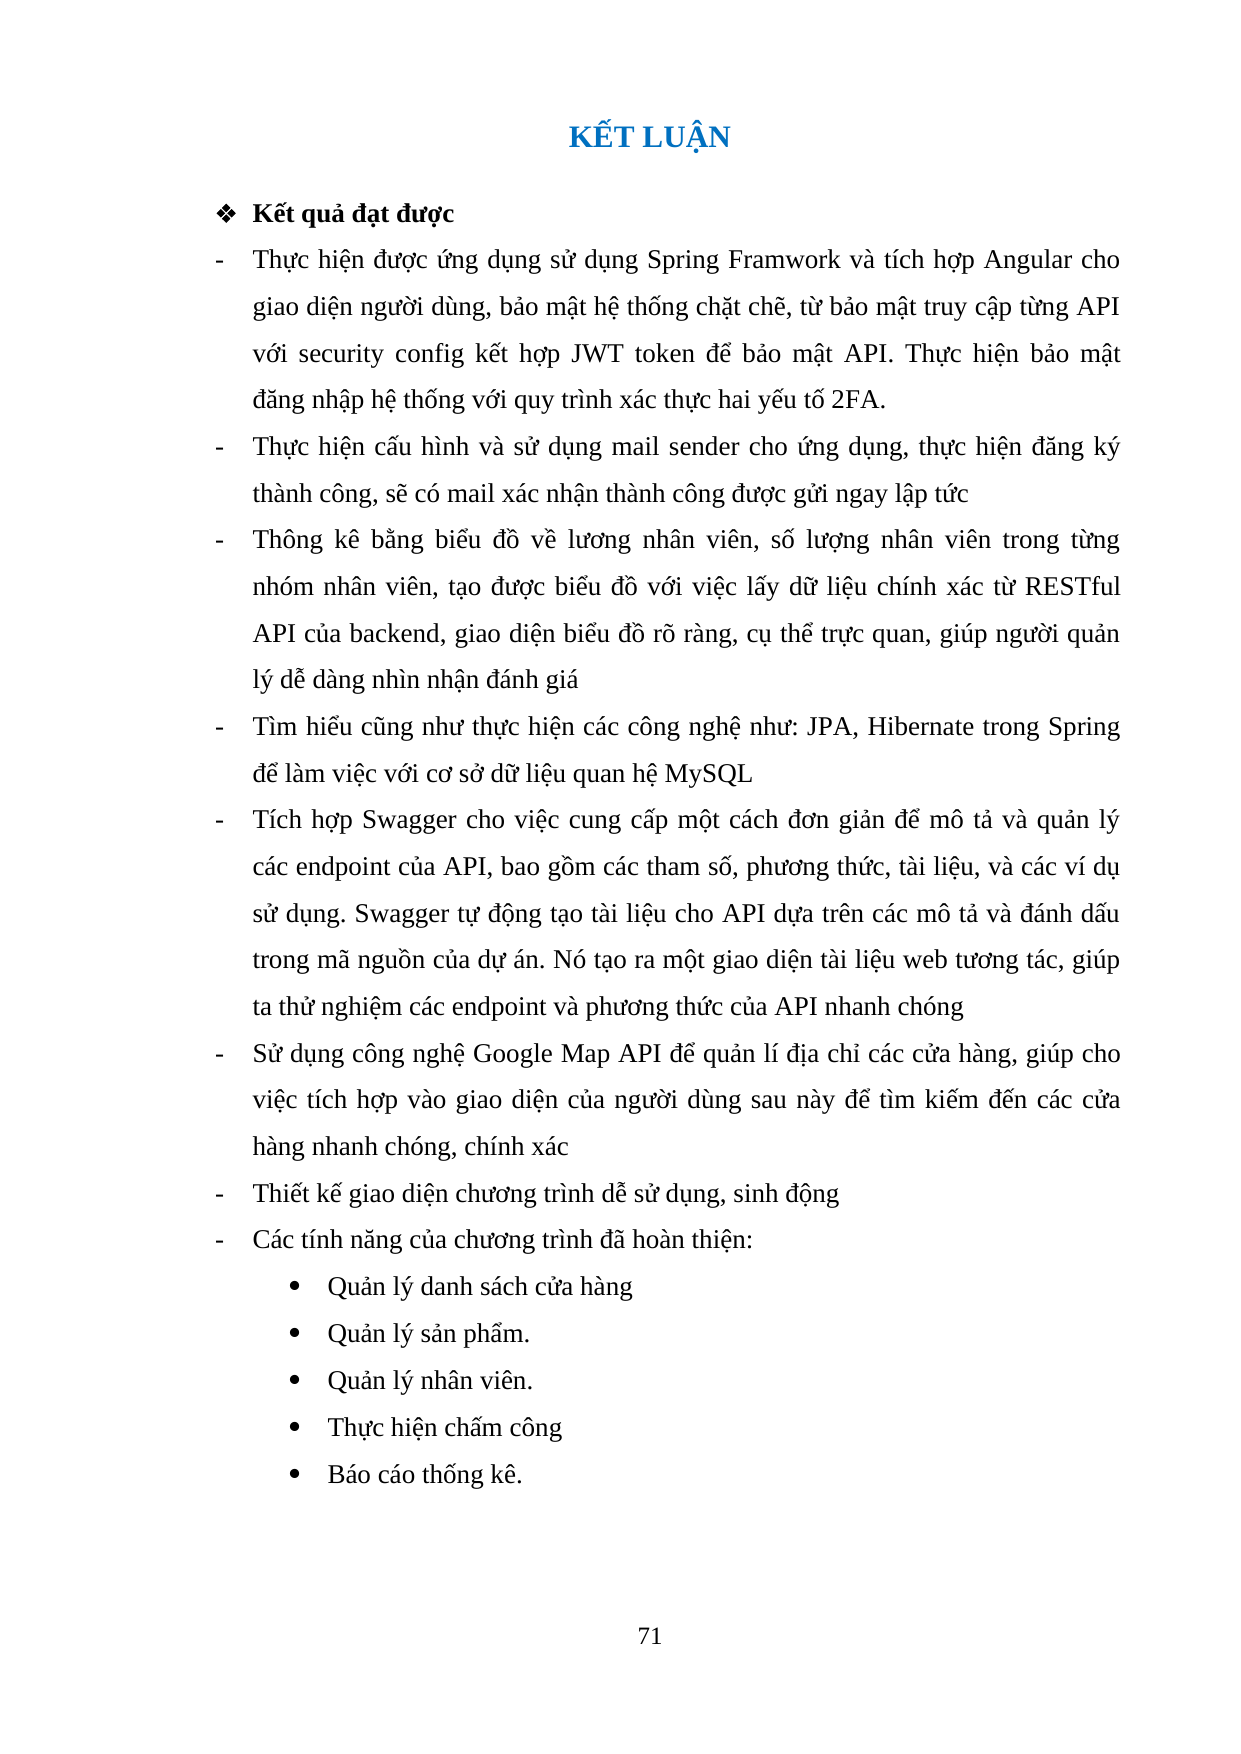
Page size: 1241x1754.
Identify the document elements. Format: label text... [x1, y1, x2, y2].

list Thông kê bằng biểu đồ về lương nhân viên, số lượng nhân viên trong từng nhóm nhân viên, tạo được biểu đồ với việc lấy dữ liệu chính xác từ RESTful API của backend, giao diện biểu đồ rõ ràng, cụ thể trực quan, giúp người quản lý dễ dàng nhìn nhận đánh giá [215, 524, 1122, 695]
list Thực hiện chấm công [290, 1411, 1122, 1442]
list Quản lý danh sách cửa hàng [290, 1270, 1122, 1302]
list Quản lý sản phẩm. [290, 1317, 1122, 1348]
list Thực hiện cấu hình và sử dụng mail sender cho ứng dụng, thực hiện đăng ký thành công, sẽ có mail xác nhận thành công được gửi ngay lập tức [215, 430, 1122, 508]
list Thực hiện được ứng dụng sử dụng Spring Framwork và tích hợp Angular cho giao diện người dùng, bảo mật hệ thống chặt chẽ, từ bảo mật truy cập từng API với security config kết hợp JWT token để bảo mật API. Thực hiện bảo mật đăng nhập hệ thống với quy trình xác thực hai yếu tố 2FA. [215, 244, 1122, 415]
list Báo cáo thống kê. [290, 1458, 1122, 1489]
text KẾT LUẬN [177, 118, 1122, 154]
list Kết quả đạt được [215, 197, 1122, 228]
list Quản lý nhân viên. [290, 1364, 1122, 1395]
list Tích hợp Swagger cho việc cung cấp một cách đơn giản để mô tả và quản lý các endpoint của API, bao gồm các tham số, phương thức, tài liệu, và các ví dụ sử dụng. Swagger tự động tạo tài liệu cho API dựa trên các mô tả và đánh dấu trong mã nguồn của dự án. Nó tạo ra một giao diện tài liệu web tương tác, giúp ta thử nghiệm các endpoint và phương thức của API nhanh chóng [215, 804, 1122, 1021]
list Sử dụng công nghệ Google Map API để quản lí địa chỉ các cửa hàng, giúp cho việc tích hợp vào giao diện của người dùng sau này để tìm kiếm đến các cửa hàng nhanh chóng, chính xác [215, 1037, 1122, 1161]
list Tìm hiểu cũng như thực hiện các công nghệ như: JPA, Hibernate trong Spring để làm việc với cơ sở dữ liệu quan hệ MySQL [215, 710, 1122, 788]
list Các tính năng của chương trình đã hoàn thiện: [215, 1224, 1122, 1255]
list Thiết kế giao diện chương trình dễ sử dụng, sinh động [215, 1177, 1122, 1208]
